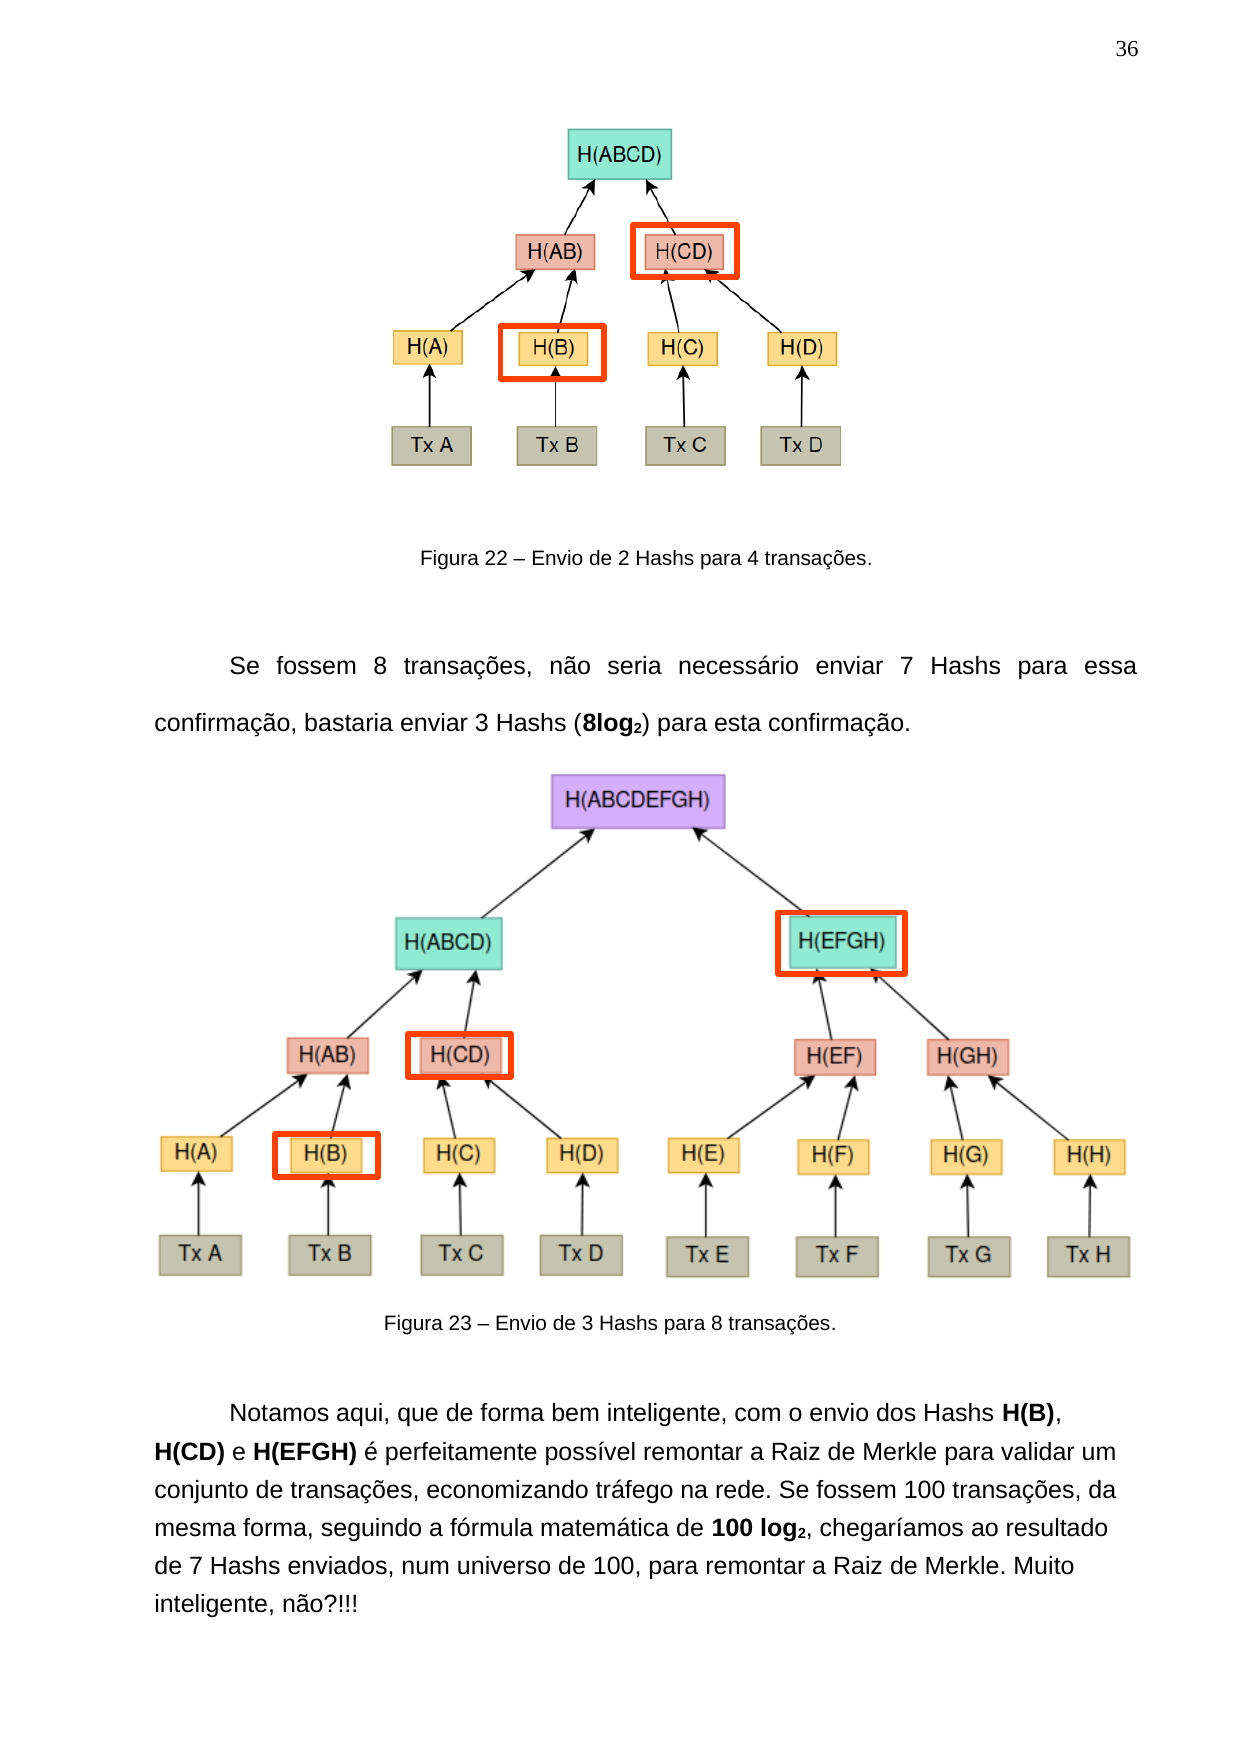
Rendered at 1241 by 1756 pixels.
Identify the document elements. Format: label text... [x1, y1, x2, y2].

picture [154, 765, 1139, 1283]
text Figura 23 – Envio de 3 Hashs para 8 transações. [154, 1311, 1138, 1334]
text Notamos aqui, que de forma bem inteligente, com o envio dos Hashs H(B), H(CD) e H(EFGH) é perfeitamente possível remontar a Raiz de Merkle para validar um conjunto de transações, economizando tráfego na rede. Se fossem 100 transações, da mesma forma, seguindo a fórmula matemática de 100 log2, chegaríamos ao resultado de 7 Hashs enviados, num universo de 100, para remontar a Raiz de Merkle. Muito inteligente, não?!!! [154, 1398, 1138, 1618]
text Figura 22 – Envio de 2 Hashs para 4 transações. [154, 546, 1138, 570]
picture [383, 123, 851, 470]
text Se fossem 8 transações, não seria necessário enviar 7 Hashs para essa confirmação, bastaria enviar 3 Hashs (8log2) para esta confirmação. [154, 651, 1138, 737]
